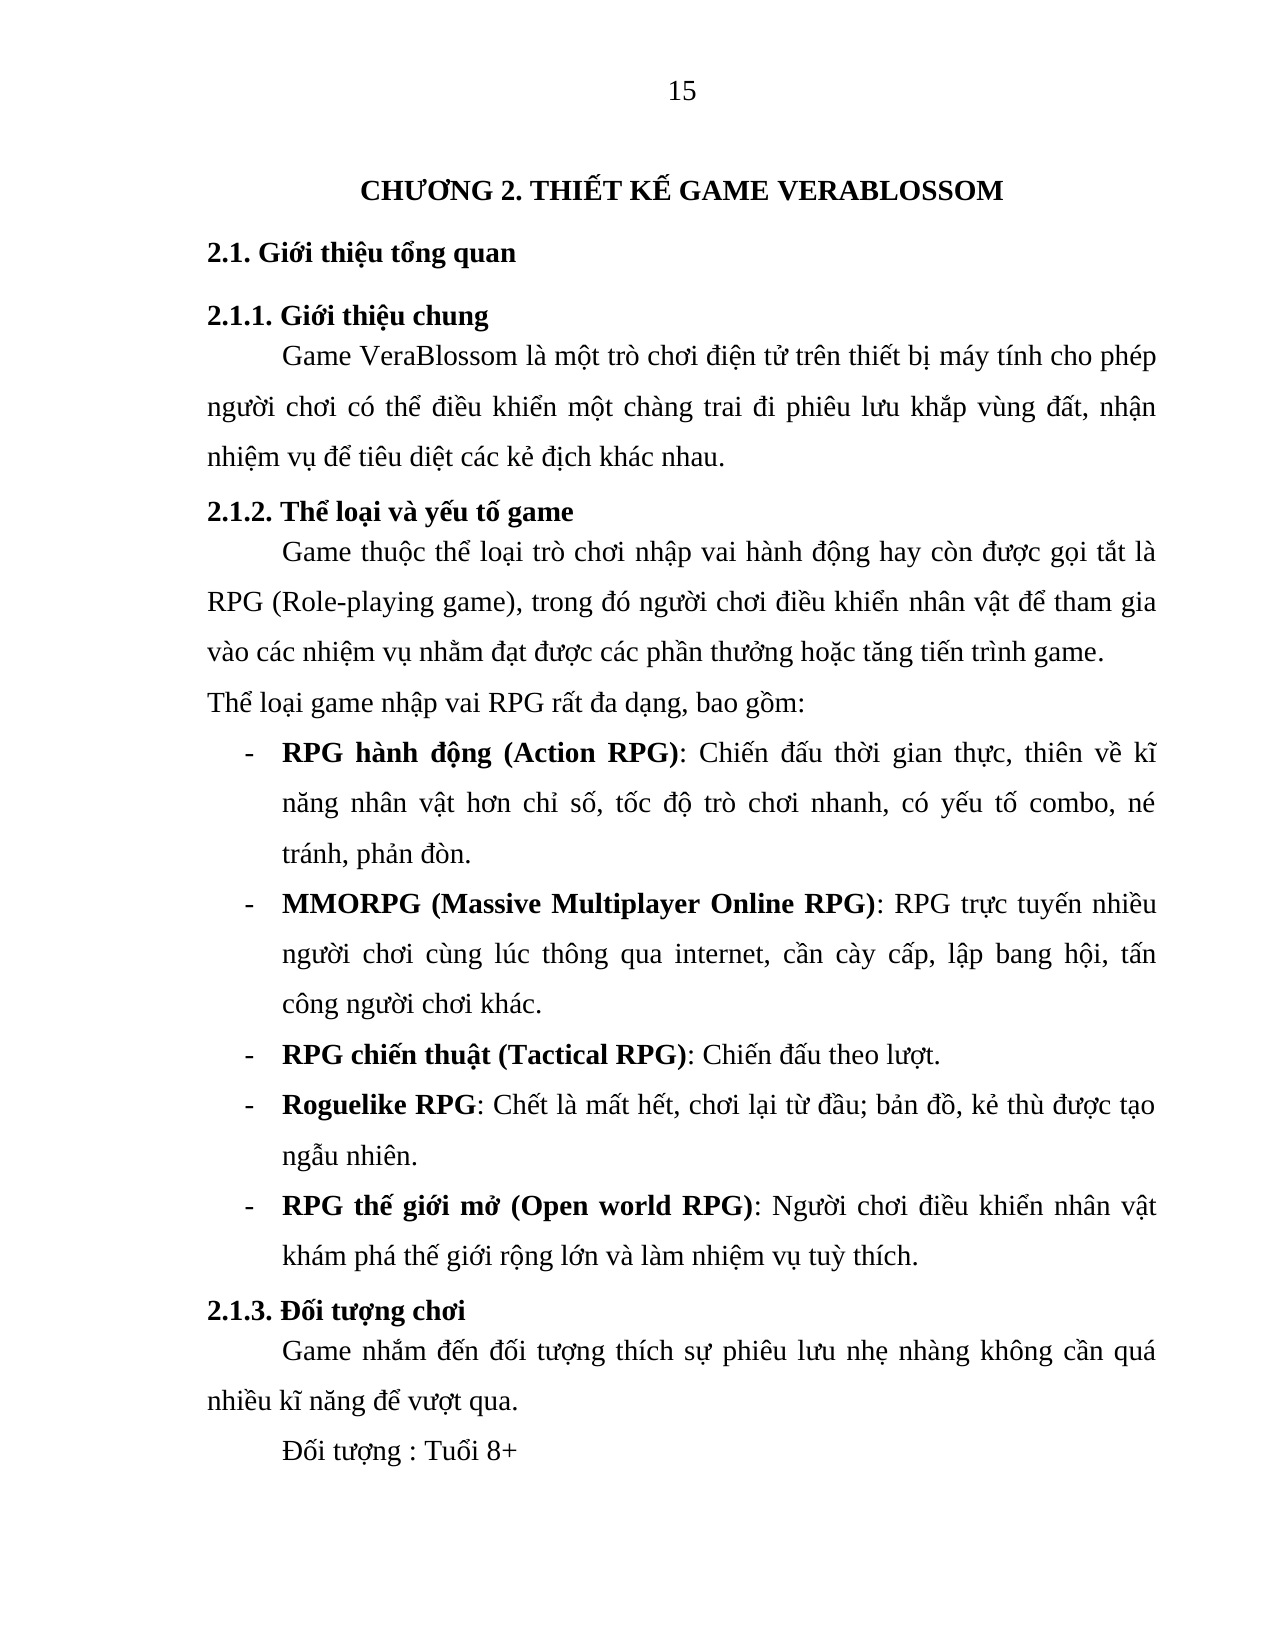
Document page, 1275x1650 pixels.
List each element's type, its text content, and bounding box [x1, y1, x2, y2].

list MMORPG (Massive Multiplayer Online RPG): RPG trực tuyến nhiều người chơi cùng lúc thông qua internet, cần cày cấp, lập bang hội, tấn công người chơi khác. [244, 886, 1157, 1020]
subtitle 2.1.2. Thể loại và yếu tố game [207, 494, 1157, 527]
subtitle 2.1.3. Đối tượng chơi [207, 1293, 1157, 1326]
list RPG thế giới mở (Open world RPG): Người chơi điều khiển nhân vật khám phá thế giới rộng lớn và làm nhiệm vụ tuỳ thích. [244, 1188, 1157, 1272]
text Game thuộc thể loại trò chơi nhập vai hành động hay còn được gọi tắt là RPG (Role-playing game), trong đó người chơi điều khiển nhân vật để tham gia vào các nhiệm vụ nhằm đạt được các phần thưởng hoặc tăng tiến trình game. [207, 534, 1157, 668]
subtitle 2.1.1. Giới thiệu chung [207, 298, 1157, 332]
list Roguelike RPG: Chết là mất hết, chơi lại từ đầu; bản đồ, kẻ thù được tạo ngẫu nhiên. [244, 1087, 1157, 1171]
text Đối tượng : Tuổi 8+ [207, 1433, 1157, 1467]
text Game VeraBlossom là một trò chơi điện tử trên thiết bị máy tính cho phép người chơi có thể điều khiển một chàng trai đi phiêu lưu khắp vùng đất, nhận nhiệm vụ để tiêu diệt các kẻ địch khác nhau. [207, 338, 1157, 473]
text Thể loại game nhập vai RPG rất đa dạng, bao gồm: [207, 685, 1157, 718]
list RPG chiến thuật (Tactical RPG): Chiến đấu theo lượt. [244, 1037, 1157, 1071]
list RPG hành động (Action RPG): Chiến đấu thời gian thực, thiên về kĩ năng nhân vật hơn chỉ số, tốc độ trò chơi nhanh, có yếu tố combo, né tránh, phản đòn. [244, 735, 1157, 869]
subtitle 2.1. Giới thiệu tổng quan [207, 236, 1157, 269]
subtitle CHƯƠNG 2. THIẾT KẾ GAME VERABLOSSOM [207, 173, 1157, 206]
text Game nhắm đến đối tượng thích sự phiêu lưu nhẹ nhàng không cần quá nhiều kĩ năng để vượt qua. [207, 1333, 1157, 1417]
